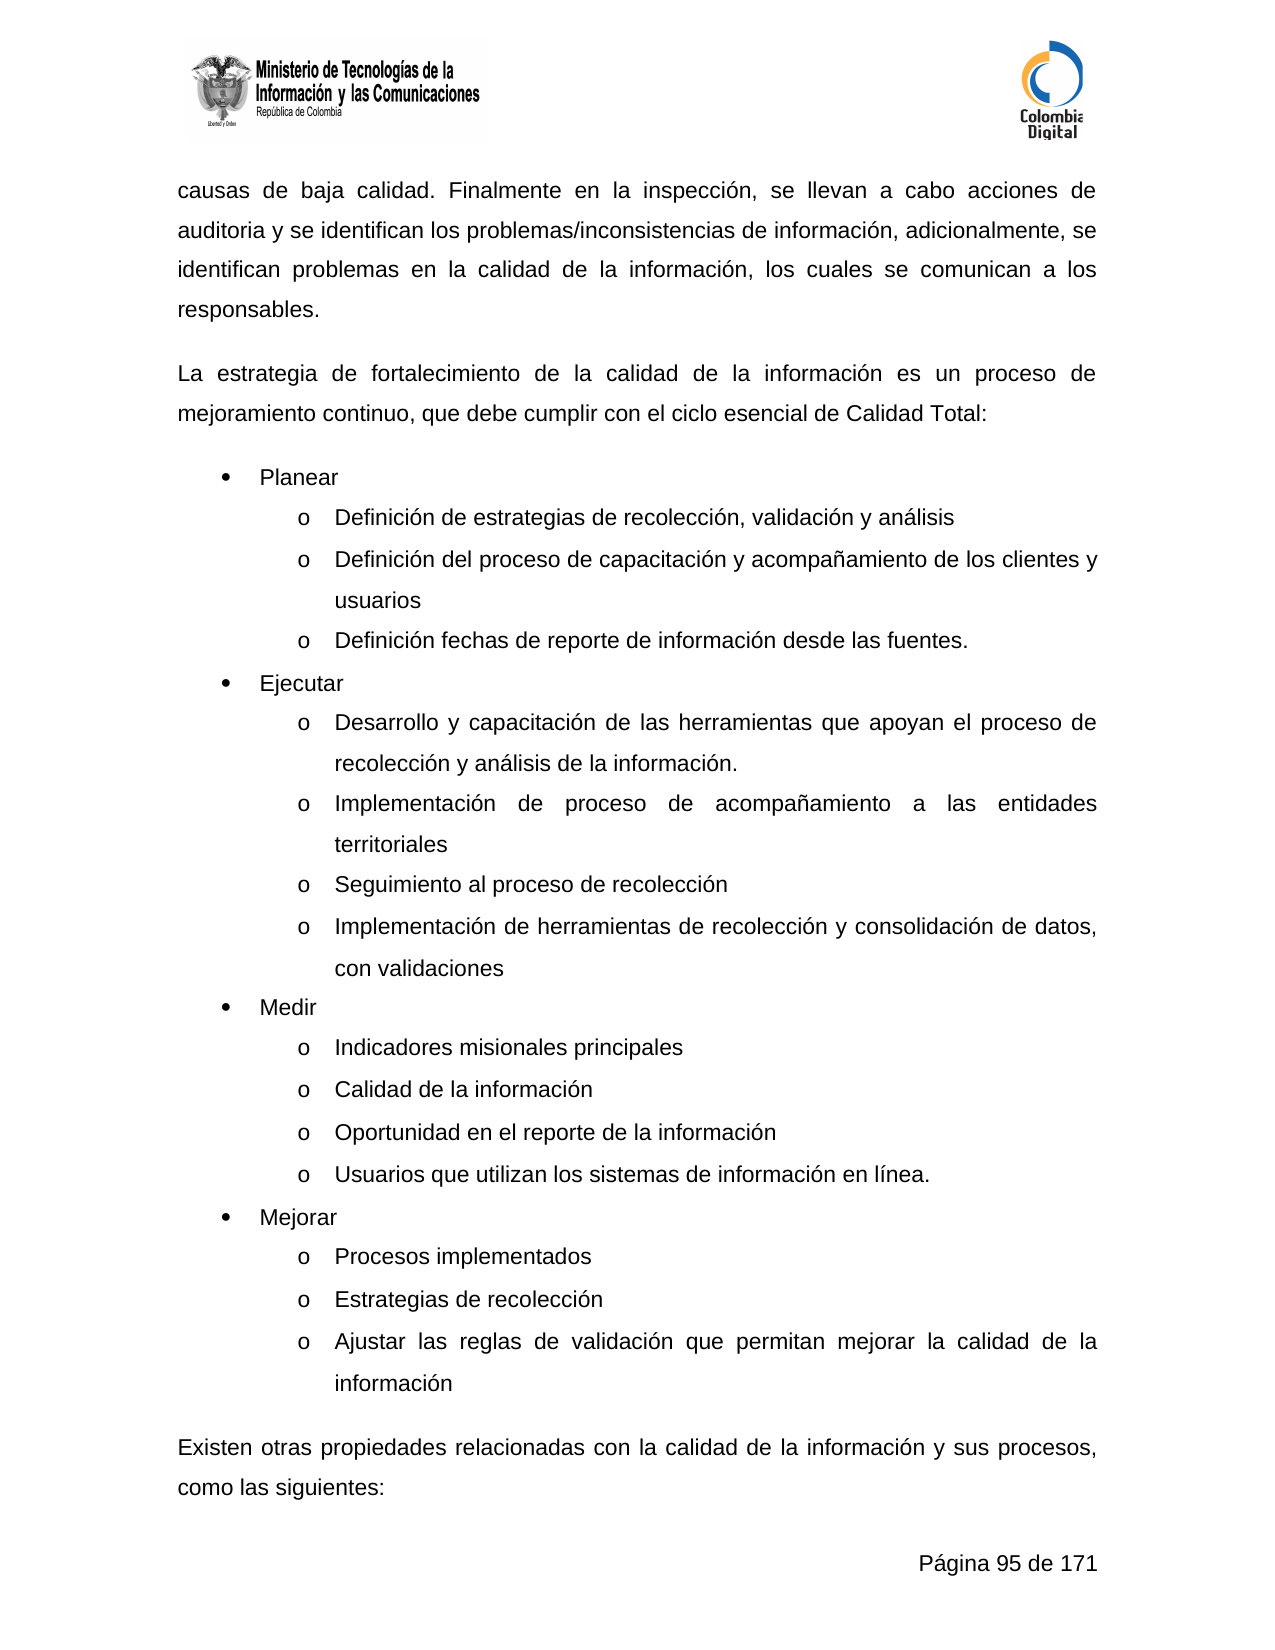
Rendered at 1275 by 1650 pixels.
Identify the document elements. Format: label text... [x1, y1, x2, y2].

list Ejecutar [222, 669, 1098, 696]
list Calidad de la información [297, 1076, 1098, 1104]
picture [1020, 39, 1083, 139]
list Medir [222, 994, 1098, 1021]
list Ajustar las reglas de validación que permitan mejorar la calidad de la información [297, 1328, 1098, 1396]
list Desarrollo y capacitación de las herramientas que apoyan el proceso de recolección y análisis de la información. [297, 709, 1098, 777]
list Implementación de herramientas de recolección y consolidación de datos, con validaciones [297, 913, 1098, 981]
list Procesos implementados [297, 1243, 1098, 1272]
list Definición del proceso de capacitación y acompañamiento de los clientes y usuarios [297, 546, 1098, 614]
list Planear [222, 464, 1098, 490]
list Indicadores misionales principales [297, 1034, 1098, 1062]
list Implementación de proceso de acompañamiento a las entidades territoriales [297, 790, 1098, 858]
list Estrategias de recolección [297, 1286, 1098, 1314]
list Mejorar [222, 1204, 1098, 1230]
list Usuarios que utilizan los sistemas de información en línea. [297, 1161, 1098, 1189]
text Existen otras propiedades relacionadas con la calidad de la información y sus procesos, como las siguientes: [177, 1434, 1098, 1500]
text La estrategia de fortalecimiento de la calidad de la información es un proceso de mejoramiento continuo, que debe cumplir con el ciclo esencial de Calidad Total: [177, 360, 1098, 426]
list Definición de estrategias de recolección, validación y análisis [297, 503, 1098, 532]
list Seguimiento al proceso de recolección [297, 871, 1098, 899]
list Definición fechas de reporte de información desde las fuentes. [297, 627, 1098, 655]
list Oportunidad en el reporte de la información [297, 1119, 1098, 1147]
